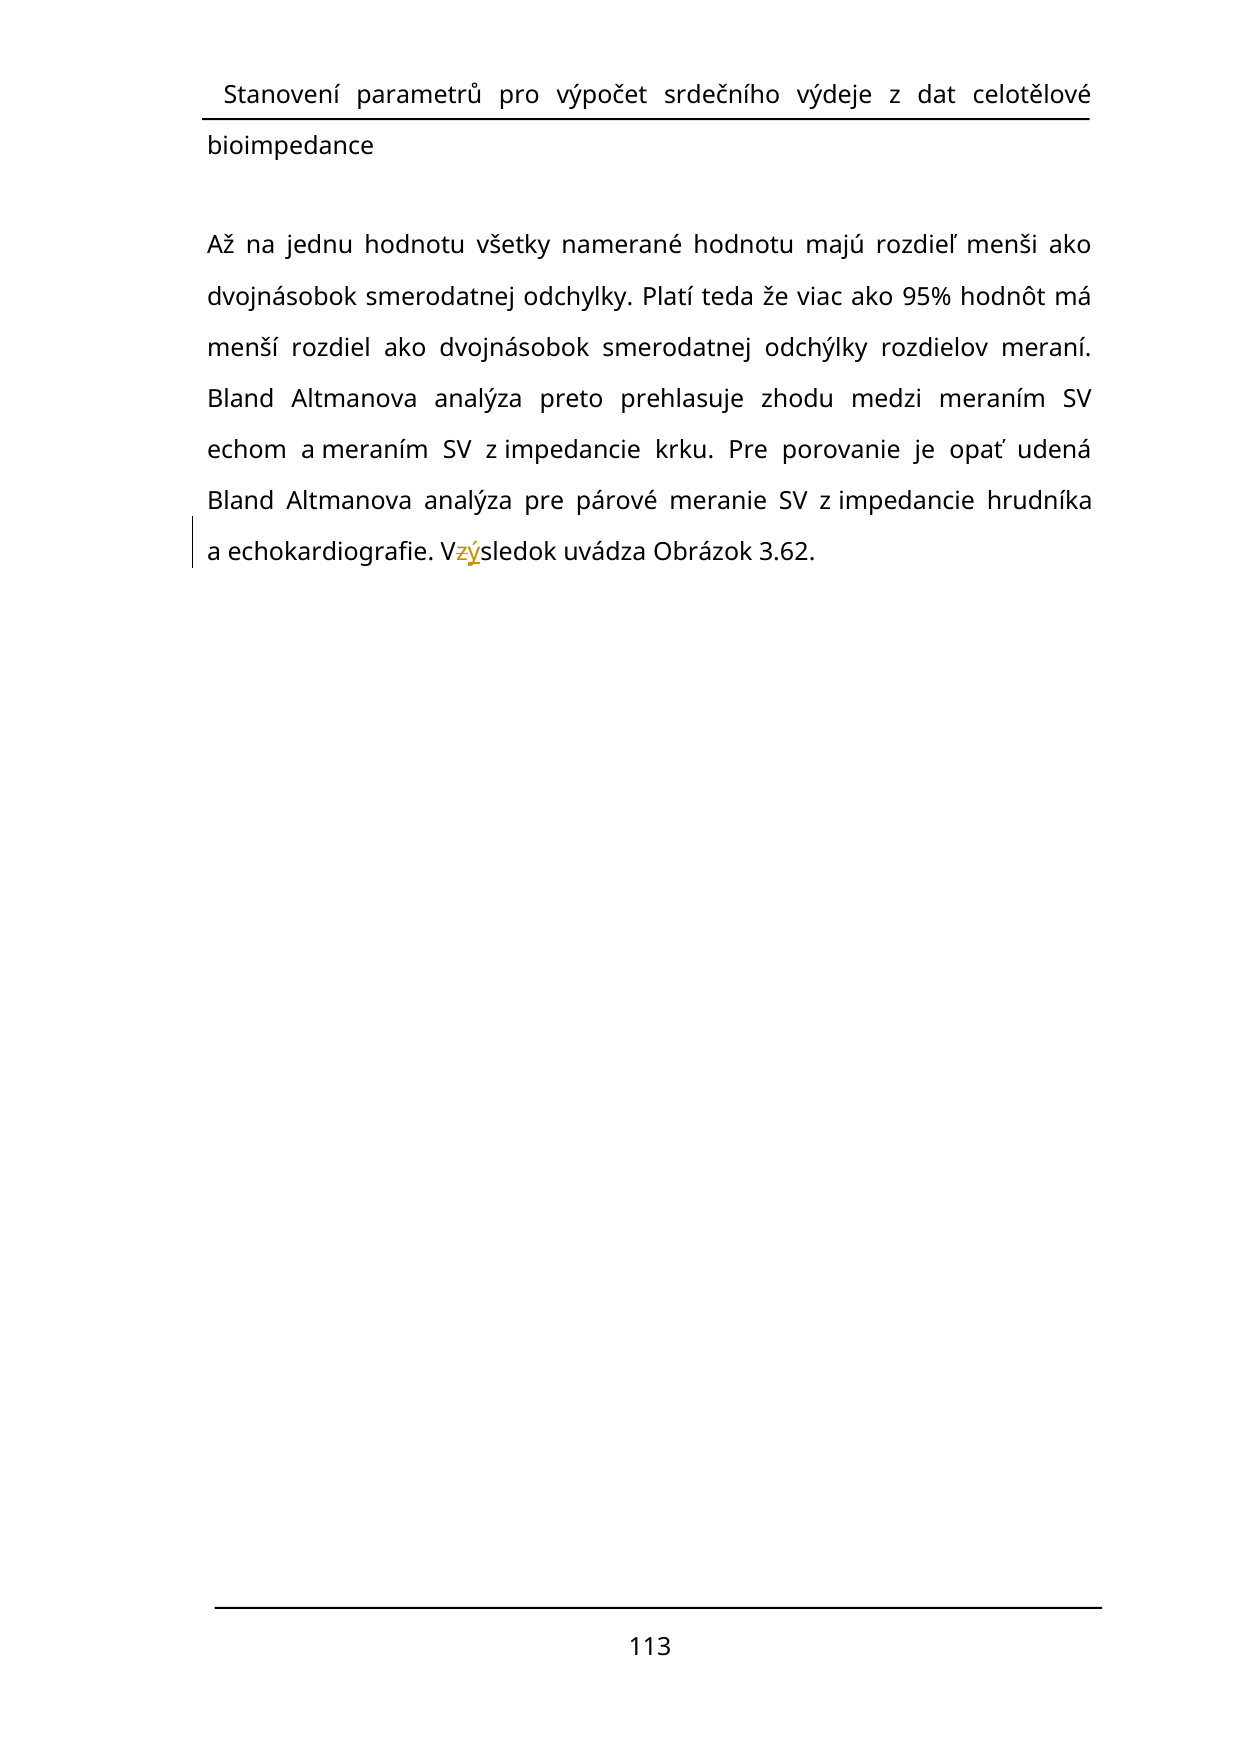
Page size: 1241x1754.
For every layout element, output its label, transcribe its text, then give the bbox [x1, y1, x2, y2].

text Až na jednu hodnotu všetky namerané hodnotu majú rozdieľ menši ako dvojnásobok smerodatnej odchylky. Platí teda že viac ako 95% hodnôt má menší rozdiel ako dvojnásobok smerodatnej odchýlky rozdielov meraní. Bland Altmanova analýza preto prehlasuje zhodu medzi meraním SV echom a meraním SV z impedancie krku. Pre porovanie je opať udená Bland Altmanova analýza pre párové meranie SV z impedancie hrudníka a echokardiografie. Vsledok uvádza . [207, 227, 1092, 567]
